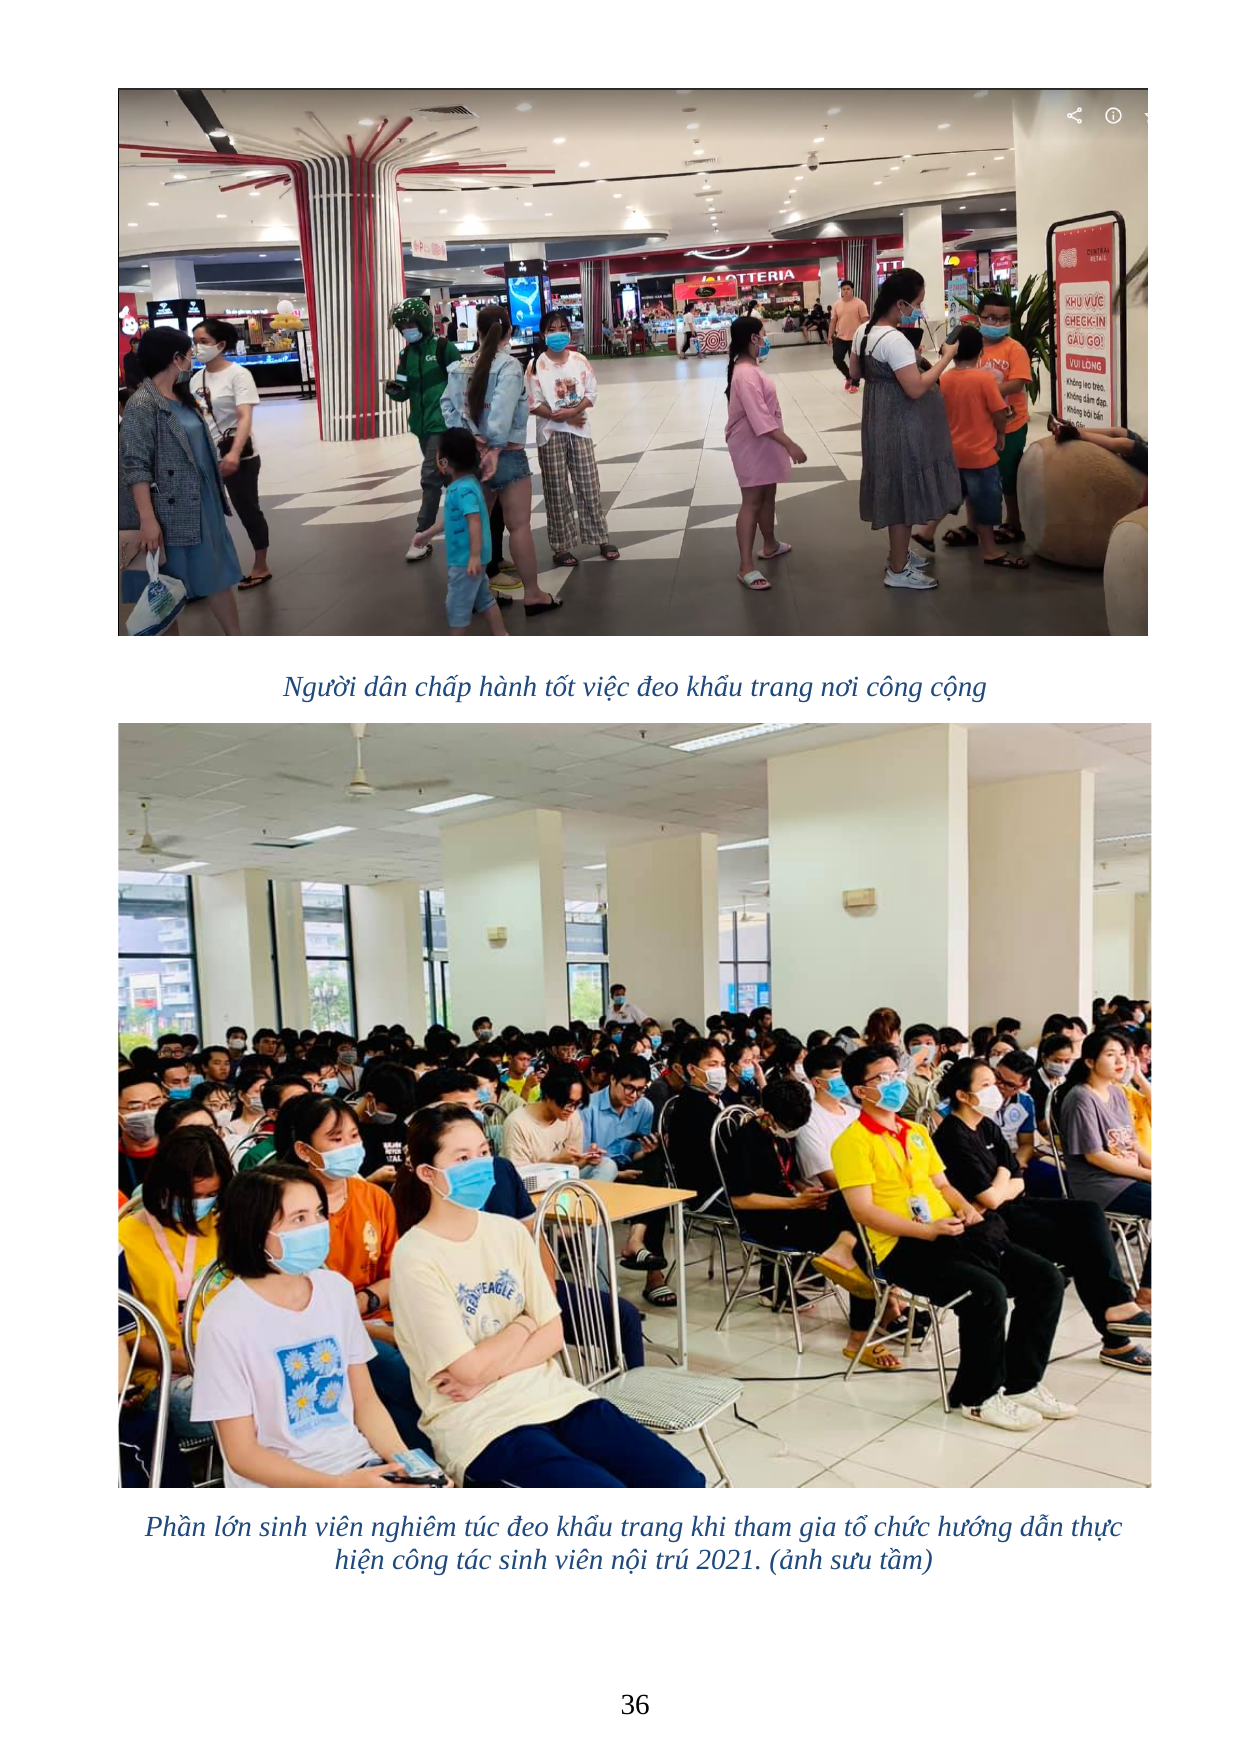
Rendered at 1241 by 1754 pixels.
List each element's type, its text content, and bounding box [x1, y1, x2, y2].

text Phần lớn sinh viên nghiêm túc đeo khẩu trang khi tham gia tổ chức hướng dẫn thực hiện công tác sinh viên nội trú 2021. (ảnh sưu tầm) [118, 1509, 1152, 1576]
picture [118, 88, 1148, 636]
picture [118, 723, 1152, 1488]
text Người dân chấp hành tốt việc đeo khẩu trang nơi công cộng [118, 669, 1152, 703]
